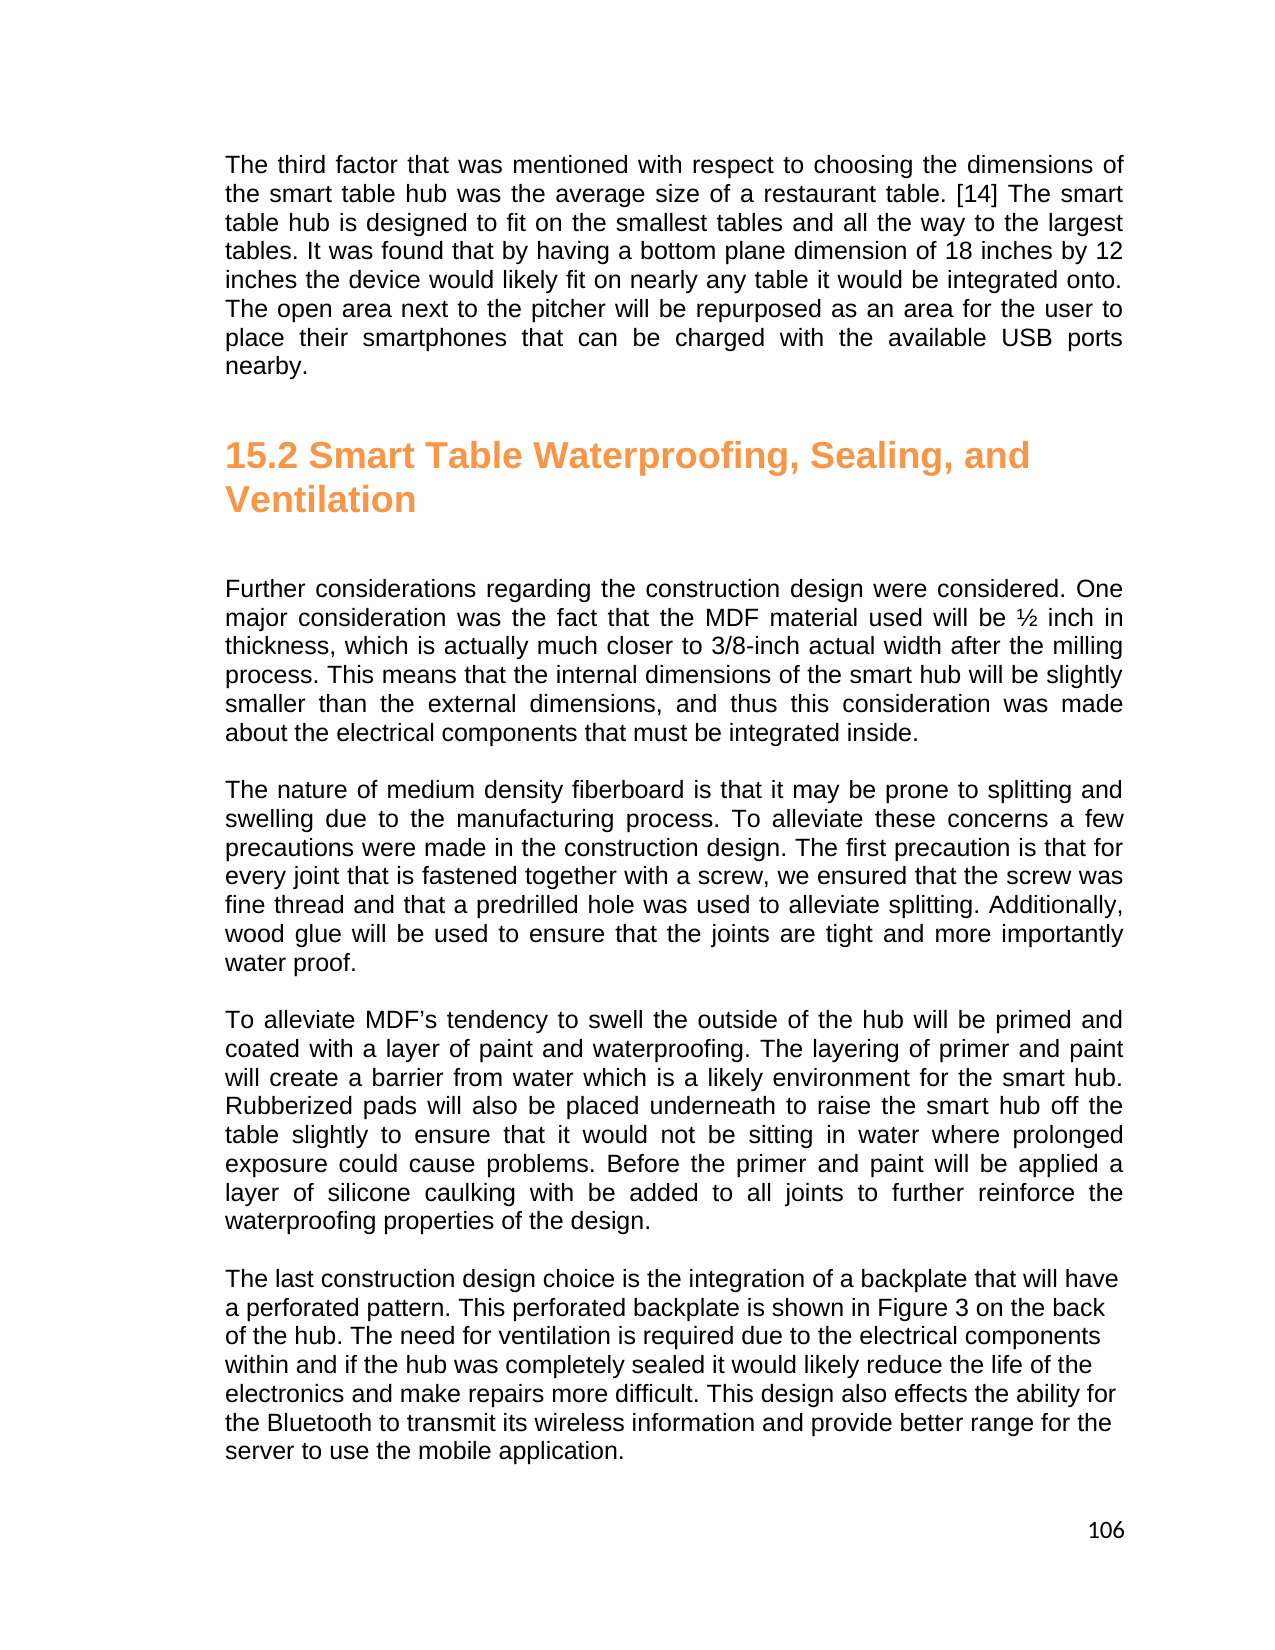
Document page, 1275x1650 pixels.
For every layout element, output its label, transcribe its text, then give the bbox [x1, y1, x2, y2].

text Further considerations regarding the construction design were considered. One major consideration was the fact that the MDF material used will be ½ inch in thickness, which is actually much closer to 3/8-inch actual width after the milling process. This means that the internal dimensions of the smart hub will be slightly smaller than the external dimensions, and thus this consideration was made about the electrical components that must be integrated inside. [225, 574, 1125, 746]
text The nature of medium density fiberboard is that it may be prone to splitting and swelling due to the manufacturing process. To alleviate these concerns a few precautions were made in the construction design. The first precaution is that for every joint that is fastened together with a screw, we ensured that the screw was fine thread and that a predrilled hole was used to alleviate splitting. Additionally, wood glue will be used to ensure that the joints are tight and more importantly water proof. [225, 775, 1125, 976]
text The last construction design choice is the integration of a backplate that will have a perforated pattern. This perforated backplate is shown in Figure 3 on the back of the hub. The need for ventilation is required due to the electrical components within and if the hub was completely sealed it would likely reduce the life of the electronics and make repairs more difficult. This design also effects the ability for the Bluetooth to transmit its wireless information and provide better range for the server to use the mobile application. [225, 1264, 1125, 1465]
text To alleviate MDF’s tendency to swell the outside of the hub will be primed and coated with a layer of paint and waterproofing. The layering of primer and paint will create a barrier from water which is a likely environment for the smart hub. Rubberized pads will also be placed underneath to raise the smart hub off the table slightly to ensure that it would not be sitting in water where prolonged exposure could cause problems. Before the primer and paint will be applied a layer of silicone caulking with be added to all joints to further reinforce the waterproofing properties of the design. [225, 1005, 1125, 1235]
subtitle 15.2 Smart Table Waterproofing, Sealing, and Ventilation [225, 434, 1125, 520]
text The third factor that was mentioned with respect to choosing the dimensions of the smart table hub was the average size of a restaurant table. [14] The smart table hub is designed to fit on the smallest tables and all the way to the largest tables. It was found that by having a bottom plane dimension of 18 inches by 12 inches the device would likely fit on nearly any table it would be integrated onto. The open area next to the pitcher will be repurposed as an area for the user to place their smartphones that can be charged with the available USB ports nearby. [225, 150, 1125, 380]
